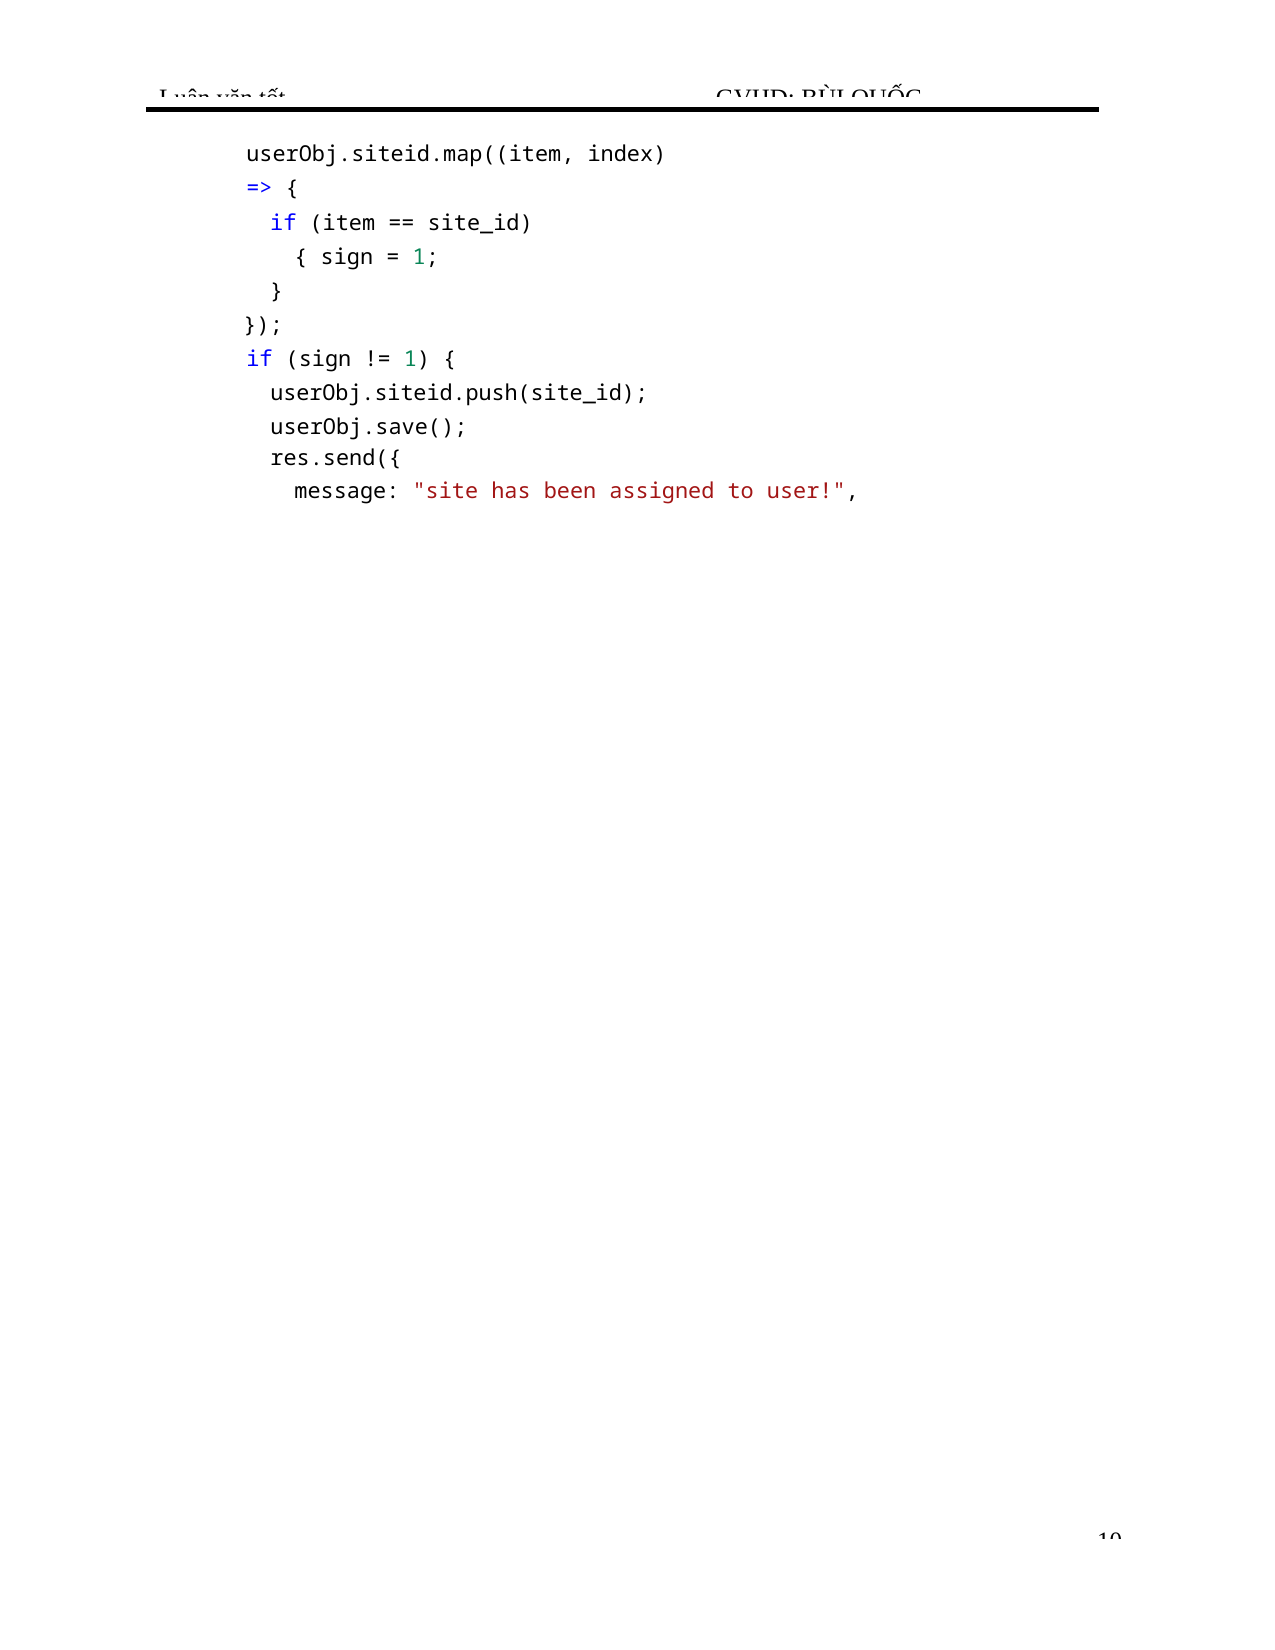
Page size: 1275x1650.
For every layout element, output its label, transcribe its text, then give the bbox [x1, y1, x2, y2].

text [246, 137, 693, 201]
text } [133, 275, 282, 305]
text if (item == site_id) { sign = 1; [270, 206, 537, 270]
text message: "site has been assigned to user!", [294, 475, 1173, 505]
text }); [133, 309, 282, 339]
text if (sign != 1) { userObj.siteid.push(site_id); userObj.save(); [246, 343, 669, 441]
text res.send({ [270, 445, 1173, 471]
